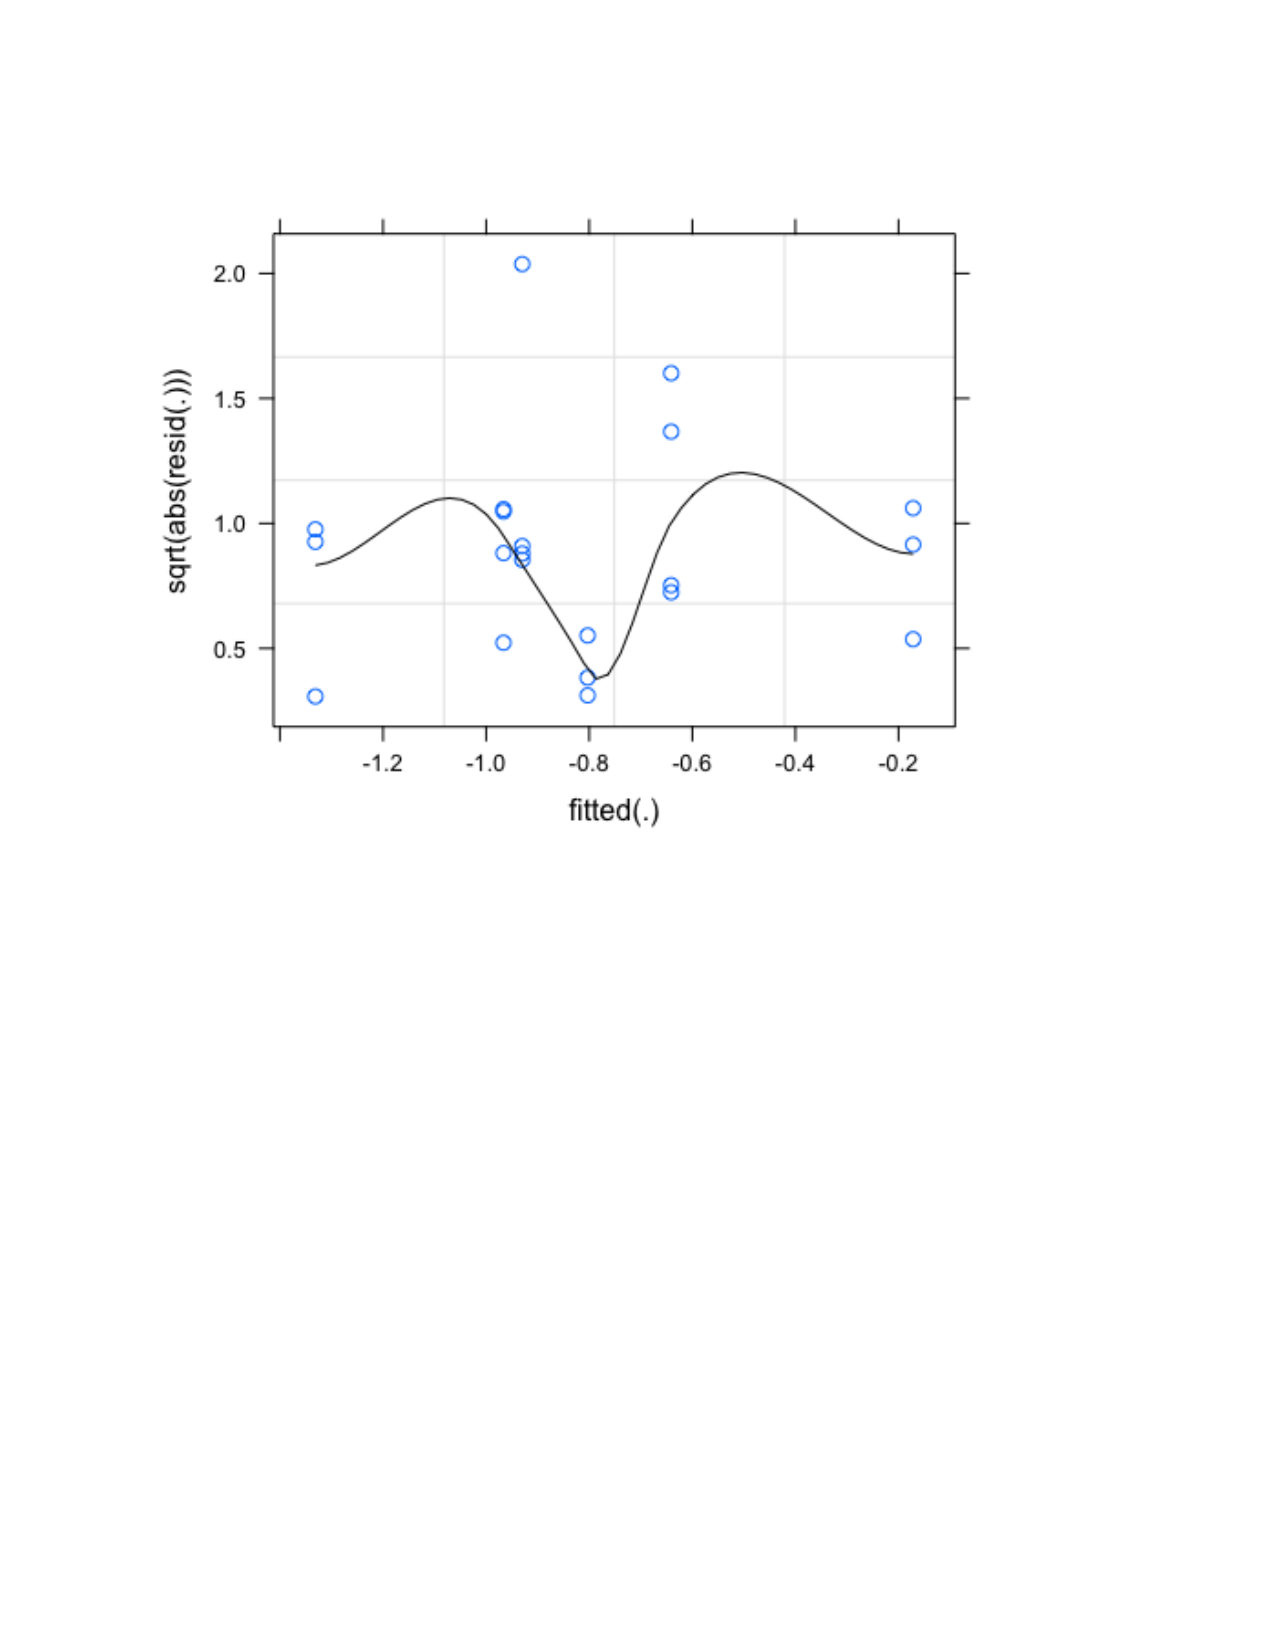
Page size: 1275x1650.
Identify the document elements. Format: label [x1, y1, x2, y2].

picture [150, 150, 1025, 850]
